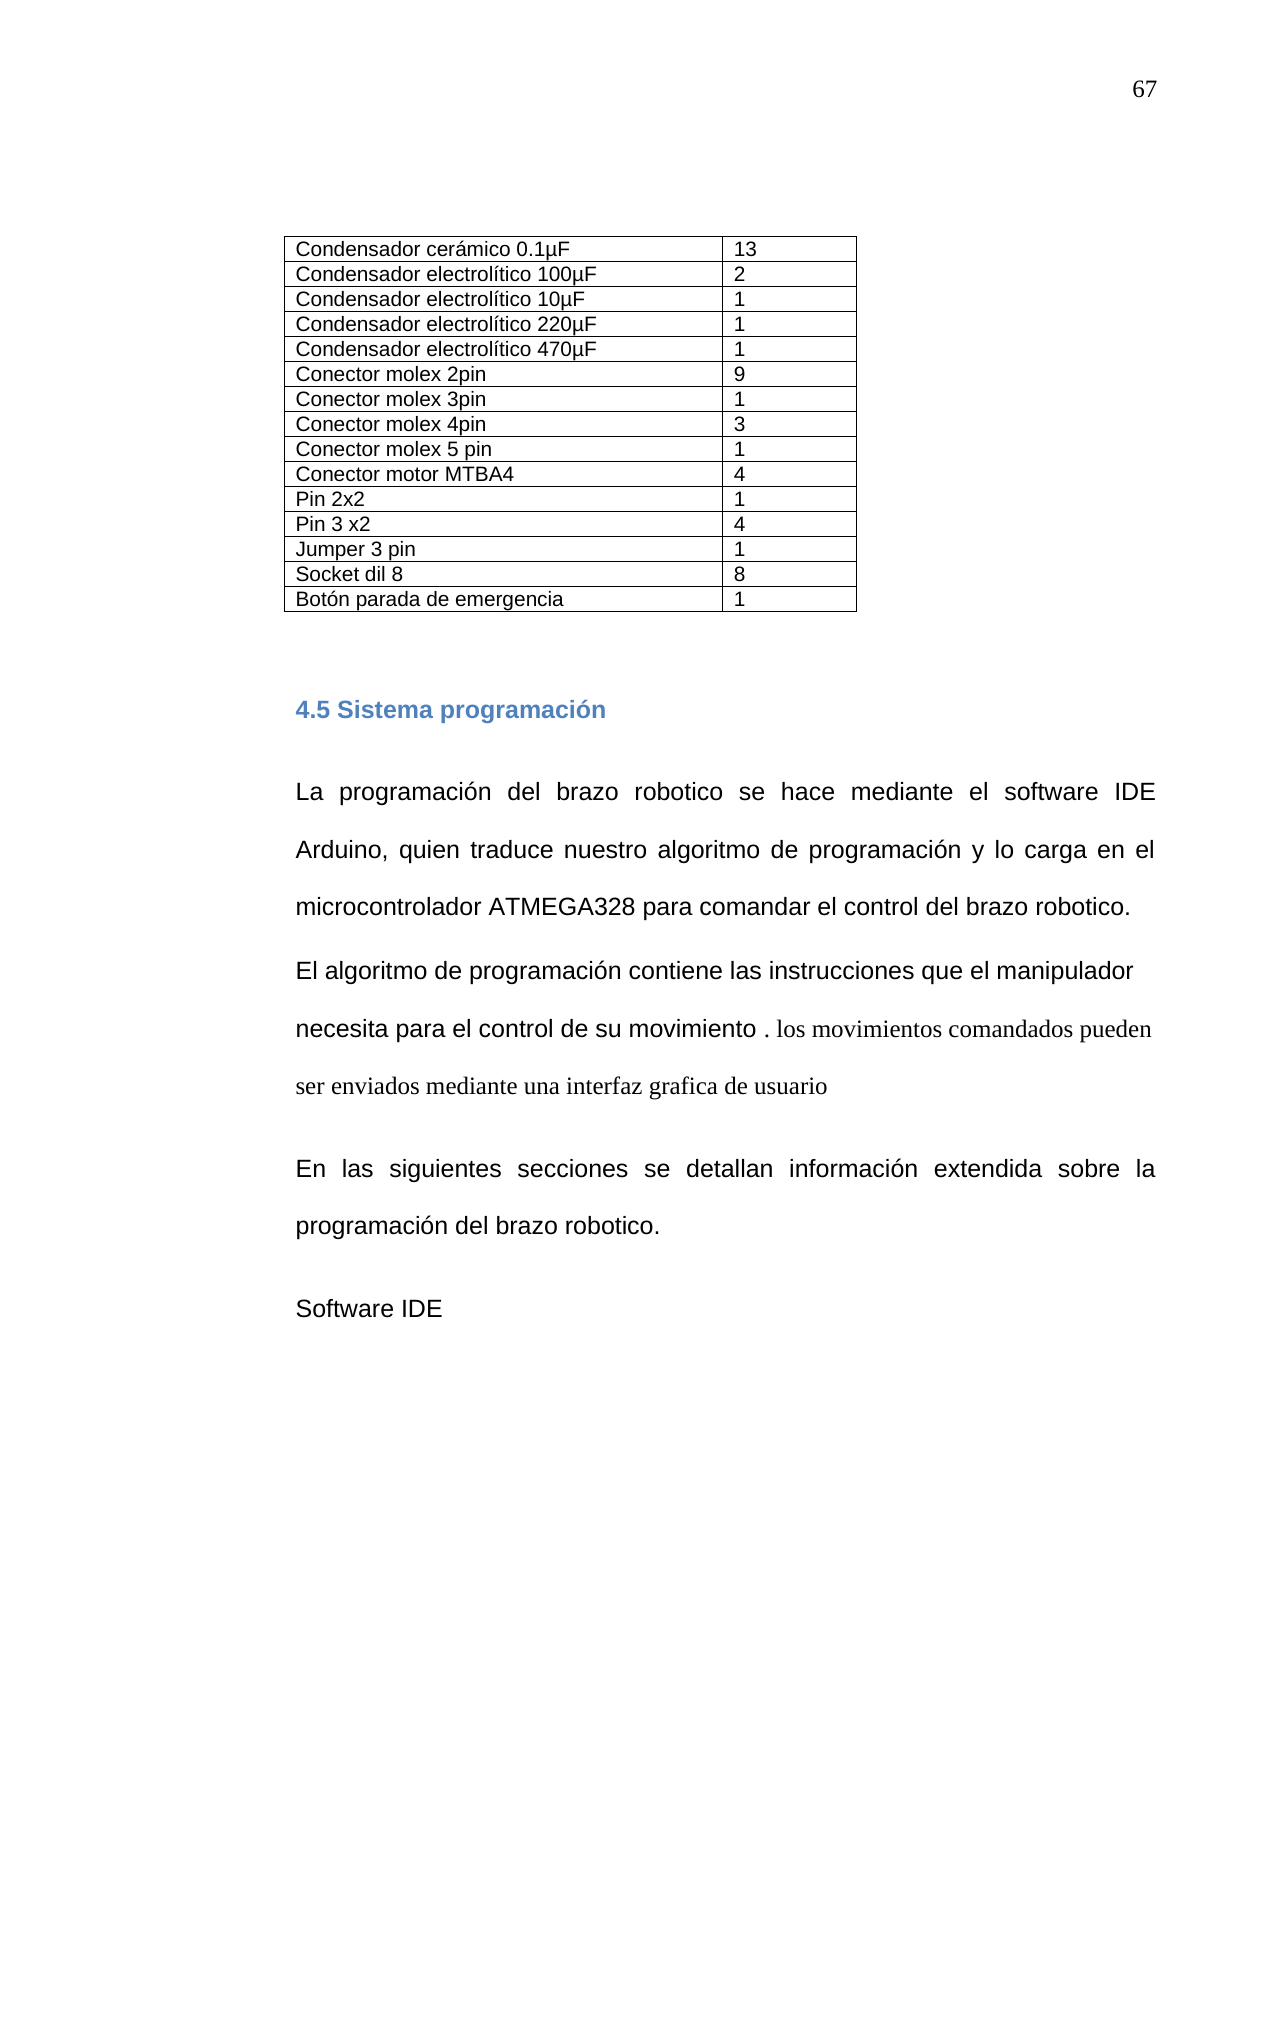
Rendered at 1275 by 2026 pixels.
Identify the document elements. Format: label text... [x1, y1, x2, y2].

table_cell 1 [723, 587, 856, 611]
table_cell Condensador cerámico 0.1µF [285, 237, 722, 261]
table_cell 13 [723, 237, 856, 261]
table_cell 2 [723, 262, 856, 286]
table_cell Condensador electrolítico 220µF [285, 312, 722, 336]
table_cell 1 [723, 387, 856, 411]
table_cell 1 [723, 312, 856, 336]
table_cell Condensador electrolítico 100µF [285, 262, 722, 286]
table_cell Conector molex 3pin [285, 387, 722, 411]
table_cell 1 [723, 337, 856, 361]
table_cell Jumper 3 pin [285, 537, 722, 561]
table_cell 9 [723, 362, 856, 386]
table_cell 4 [723, 512, 856, 536]
table_cell Pin 2x2 [285, 487, 722, 511]
text El algoritmo de programación contiene las instrucciones que el manipulador necesita para el control de su movimiento . los movimientos comandados pueden ser enviados mediante una interfaz grafica de usuario [295, 956, 1157, 1100]
subtitle En las siguientes secciones se detallan información extendida sobre la programación del brazo robotico. [295, 1154, 1157, 1240]
table_cell Conector molex 4pin [285, 412, 722, 436]
table_cell 1 [723, 287, 856, 311]
table_cell 1 [723, 437, 856, 461]
table_cell 1 [723, 487, 856, 511]
table_cell 4 [723, 462, 856, 486]
table_cell Socket dil 8 [285, 562, 722, 586]
table_cell 8 [723, 562, 856, 586]
table_cell 3 [723, 412, 856, 436]
table_cell Condensador electrolítico 470µF [285, 337, 722, 361]
table_cell Conector molex 5 pin [285, 437, 722, 461]
table_cell Conector molex 2pin [285, 362, 722, 386]
subtitle 4.5 Sistema programación [295, 695, 1157, 723]
subtitle Software IDE [295, 1294, 1157, 1322]
table_cell Conector motor MTBA4 [285, 462, 722, 486]
subtitle La programación del brazo robotico se hace mediante el software IDE Arduino, quien traduce nuestro algoritmo de programación y lo carga en el microcontrolador ATMEGA328 para comandar el control del brazo robotico. [295, 777, 1157, 921]
table_cell Condensador electrolítico 10µF [285, 287, 722, 311]
table_cell Pin 3 x2 [285, 512, 722, 536]
table_cell 1 [723, 537, 856, 561]
table_cell Botón parada de emergencia [285, 587, 722, 611]
